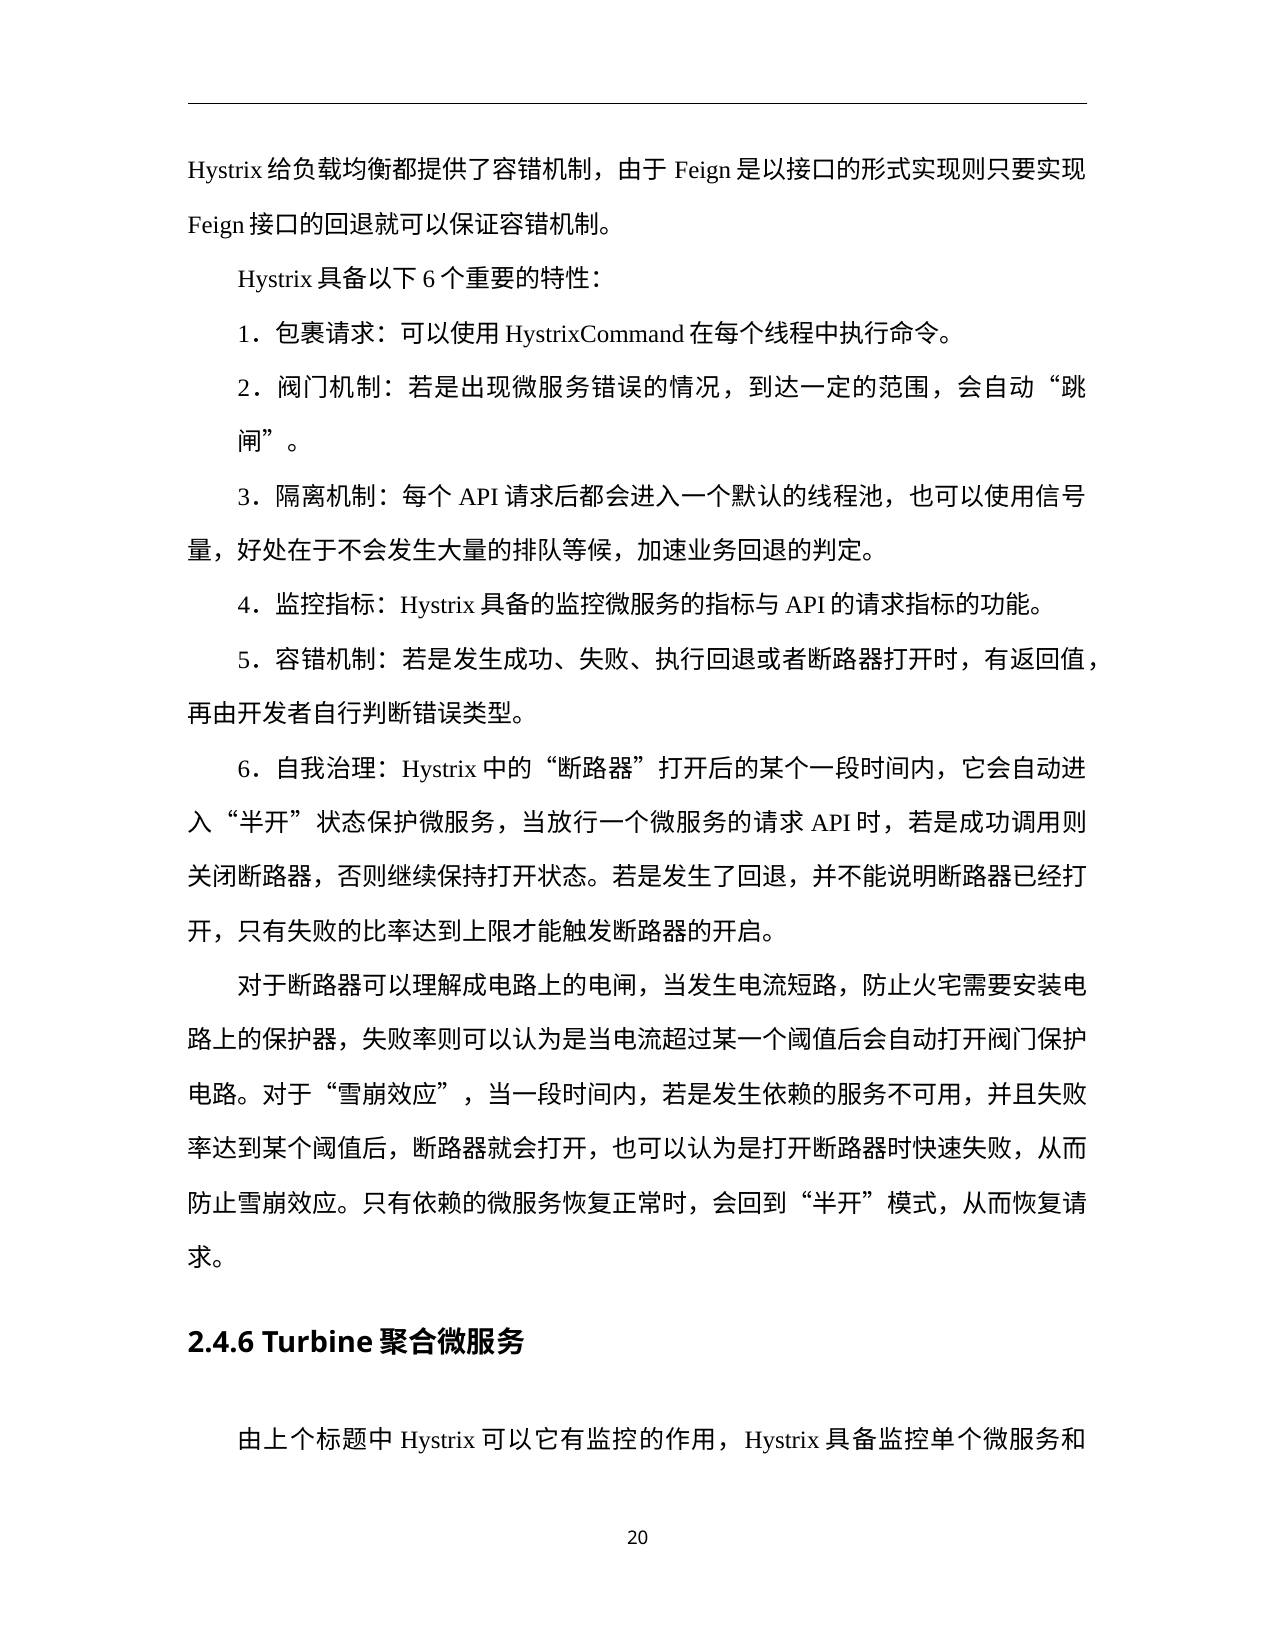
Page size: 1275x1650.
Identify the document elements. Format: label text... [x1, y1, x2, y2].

text 6．自我治理：Hystrix中的“断路器”打开后的某个一段时间内，它会自动进入“半开”状态保护微服务，当放行一个微服务的请求API时，若是成功调用则关闭断路器，否则继续保持打开状态。若是发生了回退，并不能说明断路器已经打开，只有失败的比率达到上限才能触发断路器的开启。 [187, 748, 1087, 947]
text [187, 1419, 1087, 1456]
text 2．阀门机制：若是出现微服务错误的情况，到达一定的范围，会自动“跳闸”。 [237, 367, 1087, 458]
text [187, 150, 1087, 241]
text 4．监控指标：Hystrix具备的监控微服务的指标与API的请求指标的功能。 [237, 585, 1087, 621]
text 5．容错机制：若是发生成功、失败、执行回退或者断路器打开时，有返回值，再由开发者自行判断错误类型。 [187, 639, 1087, 730]
text 1．包裹请求：可以使用HystrixCommand在每个线程中执行命令。 [237, 313, 1087, 349]
text Hystrix具备以下6个重要的特性： [187, 259, 1087, 295]
text 3．隔离机制：每个API请求后都会进入一个默认的线程池，也可以使用信号量，好处在于不会发生大量的排队等候，加速业务回退的判定。 [187, 476, 1087, 567]
text 对于断路器可以理解成电路上的电闸，当发生电流短路，防止火宅需要安装电路上的保护器，失败率则可以认为是当电流超过某一个阈值后会自动打开阀门保护电路。对于“雪崩效应”，当一段时间内，若是发生依赖的服务不可用，并且失败率达到某个阈值后，断路器就会打开，也可以认为是打开断路器时快速失败，从而防止雪崩效应。只有依赖的微服务恢复正常时，会回到“半开”模式，从而恢复请求。 [187, 966, 1087, 1274]
subtitle 2.4.6 Turbine聚合微服务 [187, 1319, 1087, 1361]
